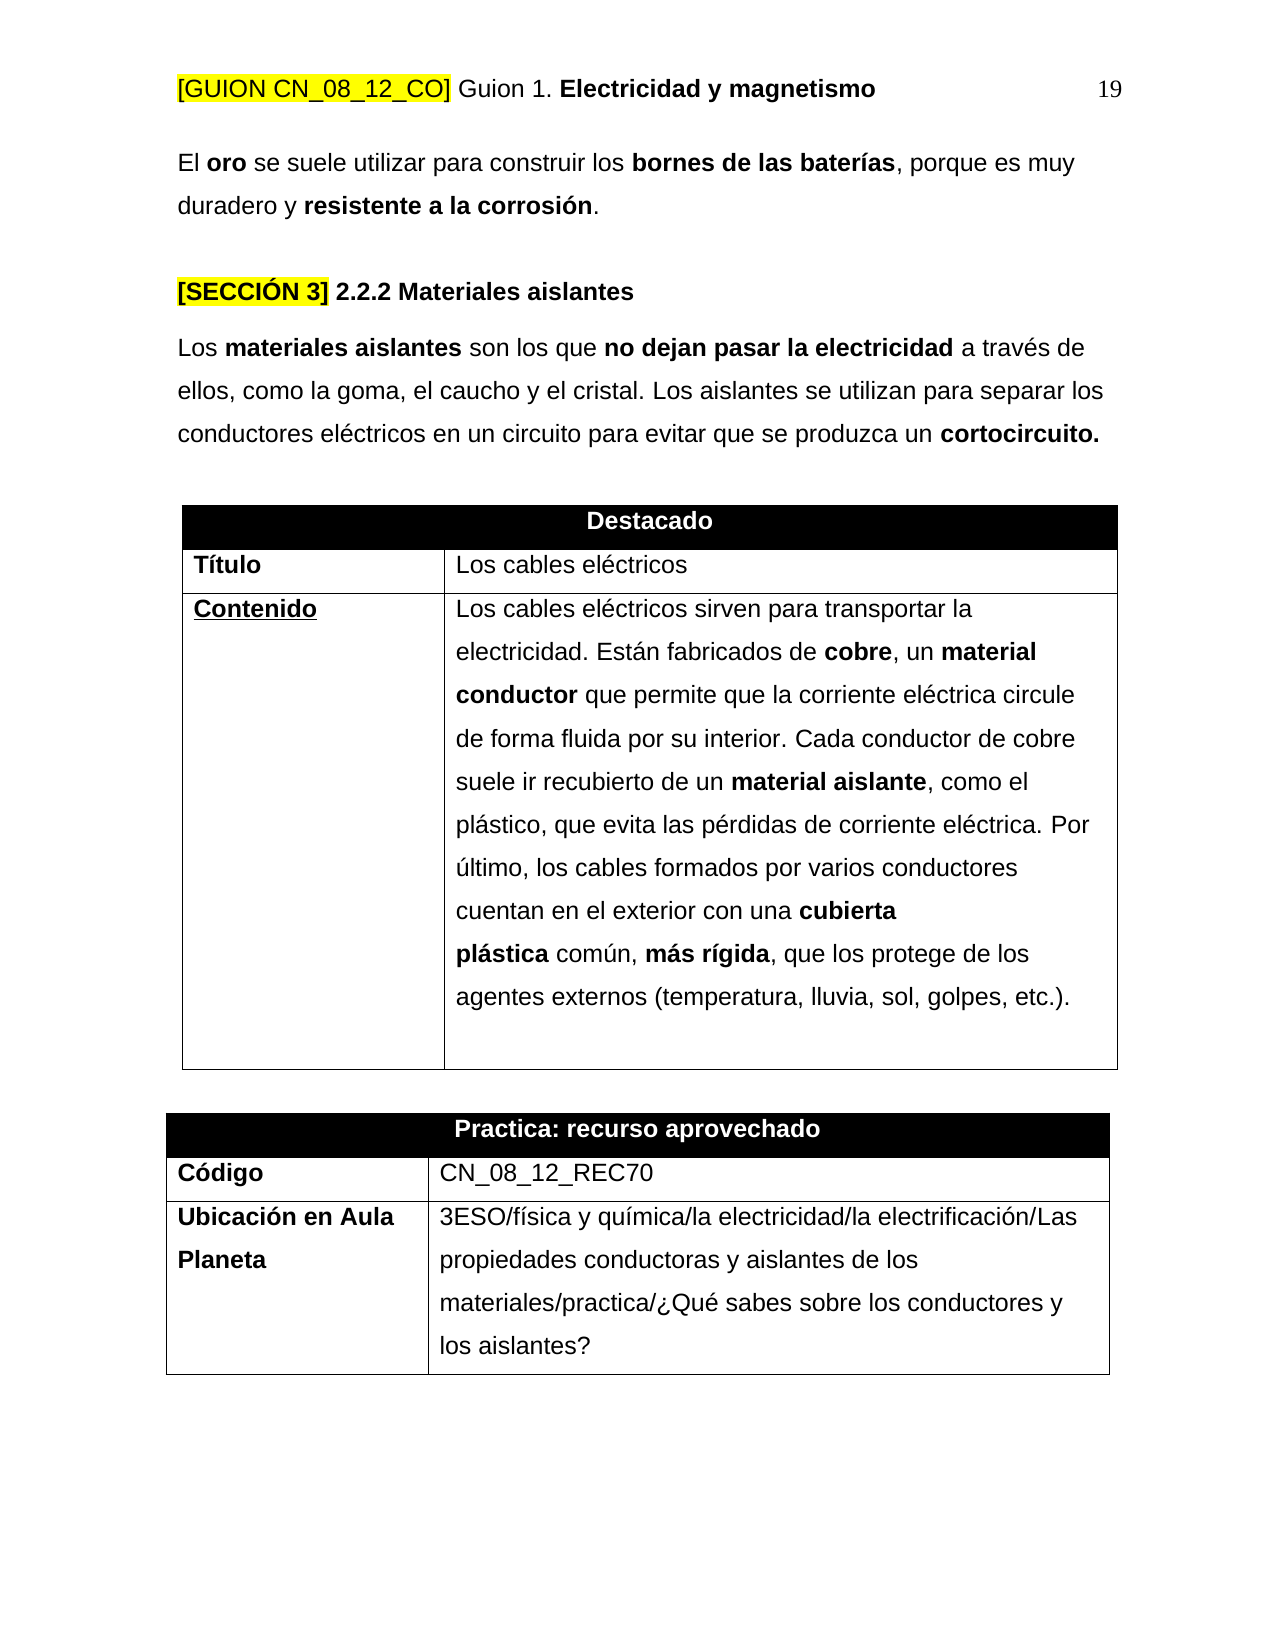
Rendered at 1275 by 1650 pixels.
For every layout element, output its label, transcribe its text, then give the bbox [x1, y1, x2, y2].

table_cell Los cables eléctricos sirven para transportar la electricidad. Están fabricados de cobre, un material conductor que permite que la corriente eléctrica circule de forma fluida por su interior. Cada conductor de cobre suele ir recubierto de un material aislante, como el plástico, que evita las pérdidas de corriente eléctrica. Por último, los cables formados por varios conductores cuentan en el exterior con una cubierta plástica común, más rígida, que los protege de los agentes externos (temperatura, lluvia, sol, golpes, etc.). [445, 594, 1117, 1068]
table_cell CN_08_12_REC70 [429, 1158, 1109, 1201]
text El oro se suele utilizar para construir los bornes de las baterías, porque es muy duradero y resistente a la corrosión. [177, 148, 1122, 219]
text [SECCIÓN 3] 2.2.2 Materiales aislantes [329, 277, 1122, 306]
table_cell Los cables eléctricos [445, 550, 1117, 593]
table_header Practica: recurso aprovechado [167, 1114, 1109, 1157]
table_cell 3ESO/física y química/la electricidad/la electrificación/Las propiedades conductoras y aislantes de los materiales/practica/¿Qué sabes sobre los conductores y los aislantes? [429, 1202, 1109, 1374]
table_header Destacado [183, 506, 1117, 549]
table_cell Título [183, 550, 444, 593]
text Los materiales aislantes son los que no dejan pasar la electricidad a través de ellos, como la goma, el caucho y el cristal. Los aislantes se utilizan para separar los conductores eléctricos en un circuito para evitar que se produzca un cortocircuito. [177, 333, 1122, 448]
table_cell Código [167, 1158, 428, 1201]
table_cell Ubicación en Aula Planeta [167, 1202, 428, 1374]
table_cell Contenido [183, 594, 444, 1068]
